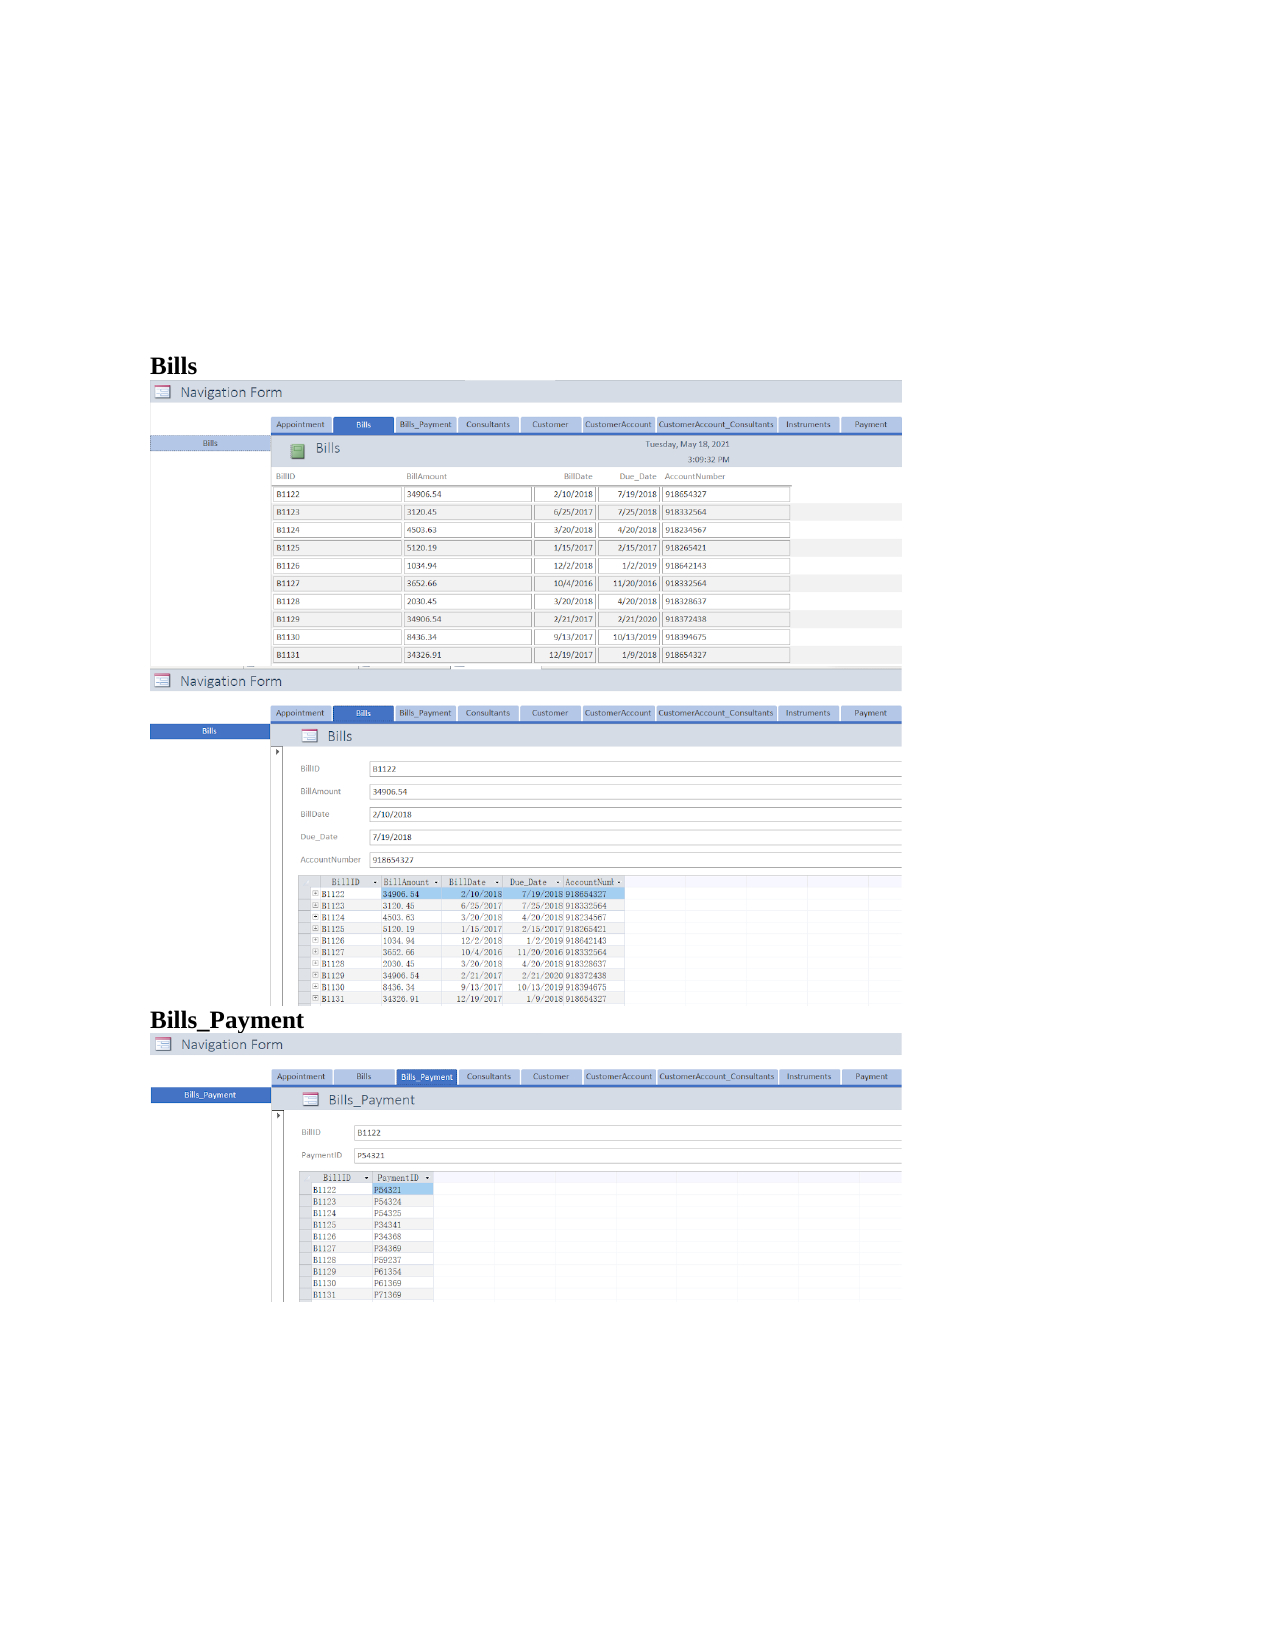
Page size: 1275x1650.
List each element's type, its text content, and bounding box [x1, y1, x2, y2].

text Bills_Payment [150, 1005, 1125, 1034]
picture [150, 1033, 902, 1302]
text Bills [150, 351, 1125, 380]
picture [150, 380, 902, 1006]
